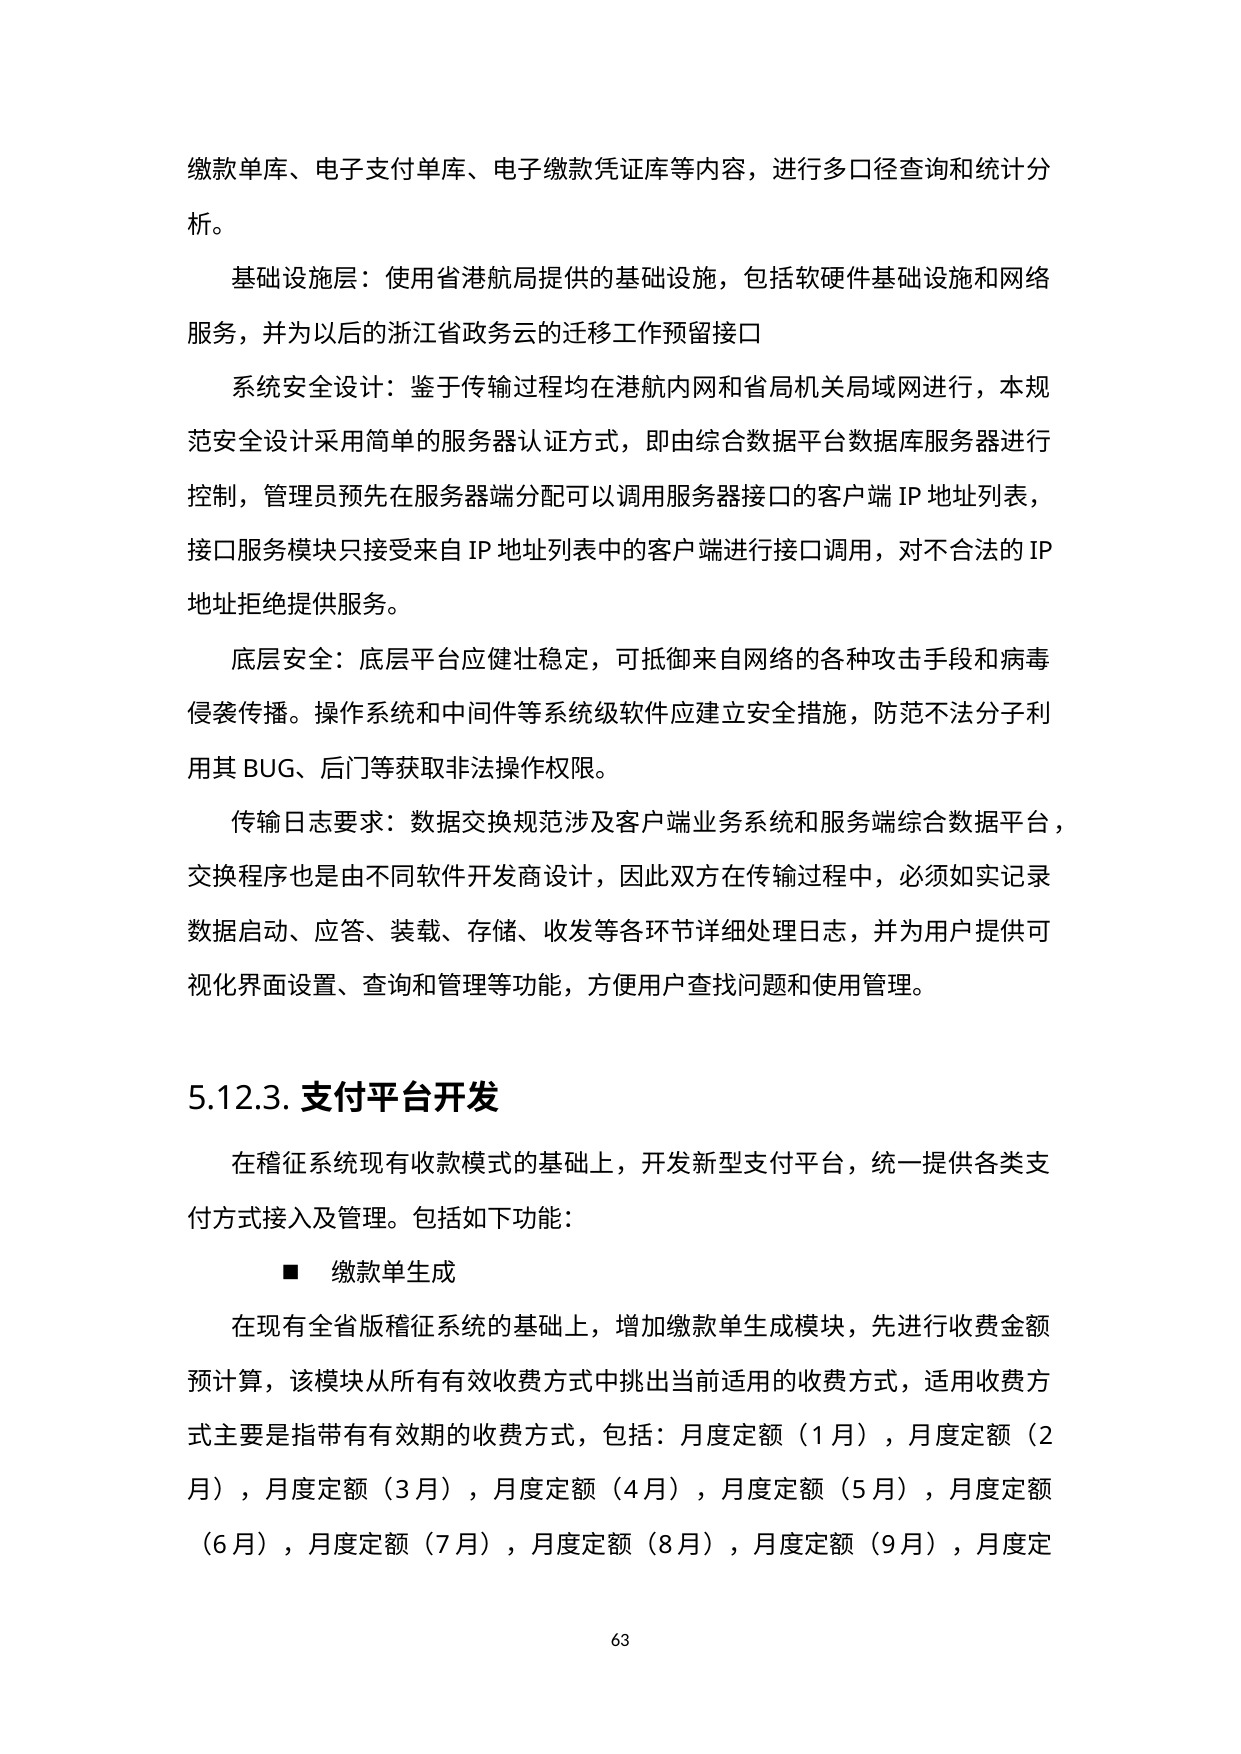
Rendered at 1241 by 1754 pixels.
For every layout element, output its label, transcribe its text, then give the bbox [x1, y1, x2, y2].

text 在稽征系统现有收款模式的基础上，开发新型支付平台，统一提供各类支付方式接入及管理。包括如下功能： [187, 1144, 1053, 1234]
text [187, 1307, 1053, 1561]
text 传输日志要求：数据交换规范涉及客户端业务系统和服务端综合数据平台，交换程序也是由不同软件开发商设计，因此双方在传输过程中，必须如实记录数据启动、应答、装载、存储、收发等各环节详细处理日志，并为用户提供可视化界面设置、查询和管理等功能，方便用户查找问题和使用管理。 [187, 802, 1053, 1002]
subtitle 支付平台开发 [187, 1071, 1053, 1119]
list 缴款单生成 [281, 1252, 1053, 1289]
text 底层安全：底层平台应健壮稳定，可抵御来自网络的各种攻击手段和病毒侵袭传播。操作系统和中间件等系统级软件应建立安全措施，防范不法分子利用其BUG、后门等获取非法操作权限。 [187, 639, 1053, 784]
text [187, 150, 1053, 241]
text 基础设施层：使用省港航局提供的基础设施，包括软硬件基础设施和网络服务，并为以后的浙江省政务云的迁移工作预留接口 [187, 259, 1053, 349]
text 系统安全设计：鉴于传输过程均在港航内网和省局机关局域网进行，本规范安全设计采用简单的服务器认证方式，即由综合数据平台数据库服务器进行控制，管理员预先在服务器端分配可以调用服务器接口的客户端IP地址列表，接口服务模块只接受来自IP地址列表中的客户端进行接口调用，对不合法的IP地址拒绝提供服务。 [187, 367, 1053, 621]
